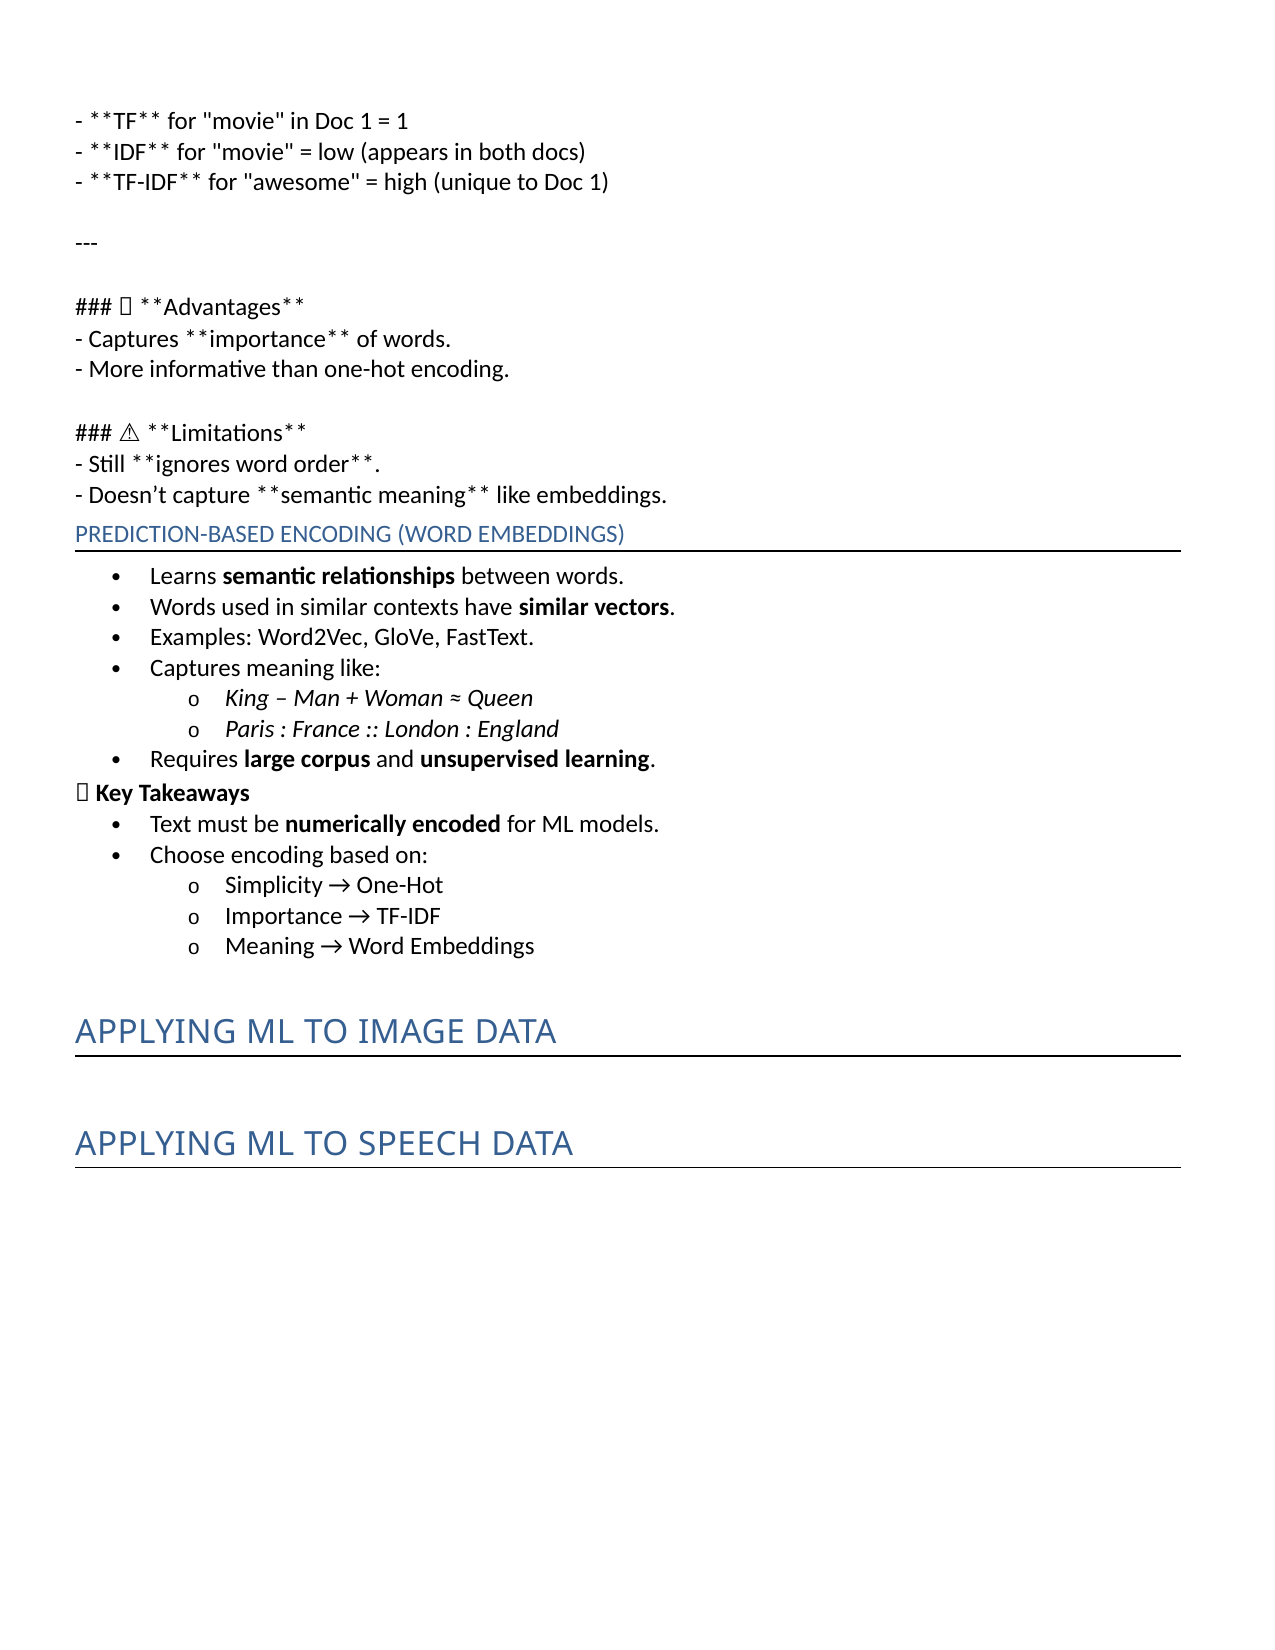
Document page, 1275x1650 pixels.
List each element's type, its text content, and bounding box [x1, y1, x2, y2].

list Simplicity → One-Hot [187, 869, 1181, 900]
text - Still **ignores word order**. [75, 448, 1181, 479]
list King – Man + Woman ≈ Queen [187, 683, 1181, 713]
subtitle APPLYING ML TO SPEECH DATA [75, 1119, 1181, 1167]
list Meaning → Word Embeddings [187, 930, 1181, 961]
text - More informative than one-hot encoding. [75, 353, 1181, 384]
text - Doesn’t capture **semantic meaning** like embeddings. [75, 479, 1181, 509]
list Captures meaning like: [112, 652, 1181, 683]
text ### ✅ **Advantages** [75, 289, 1181, 323]
list Text must be numerically encoded for ML models. [112, 808, 1181, 839]
list Words used in similar contexts have similar vectors. [112, 591, 1181, 622]
text --- [75, 228, 1181, 258]
text ### ⚠️ **Limitations** [75, 414, 1181, 448]
list Requires large corpus and unsupervised learning. [112, 744, 1181, 774]
text - **TF-IDF** for "awesome" = high (unique to Doc 1) [75, 167, 1181, 197]
text - **IDF** for "movie" = low (appears in both docs) [75, 136, 1181, 167]
list Examples: Word2Vec, GloVe, FastText. [112, 622, 1181, 652]
list Learns semantic relationships between words. [112, 561, 1181, 591]
subtitle PREDICTION-BASED ENCODING (WORD EMBEDDINGS) [75, 518, 1181, 550]
list Importance → TF-IDF [187, 900, 1181, 930]
text 🔹 Key Takeaways [75, 774, 1181, 808]
list Choose encoding based on: [112, 839, 1181, 869]
list Paris : France :: London : England [187, 713, 1181, 744]
subtitle APPLYING ML TO IMAGE DATA [75, 1008, 1181, 1055]
text - Captures **importance** of words. [75, 323, 1181, 353]
text - **TF** for "movie" in Doc 1 = 1 [75, 106, 1181, 136]
